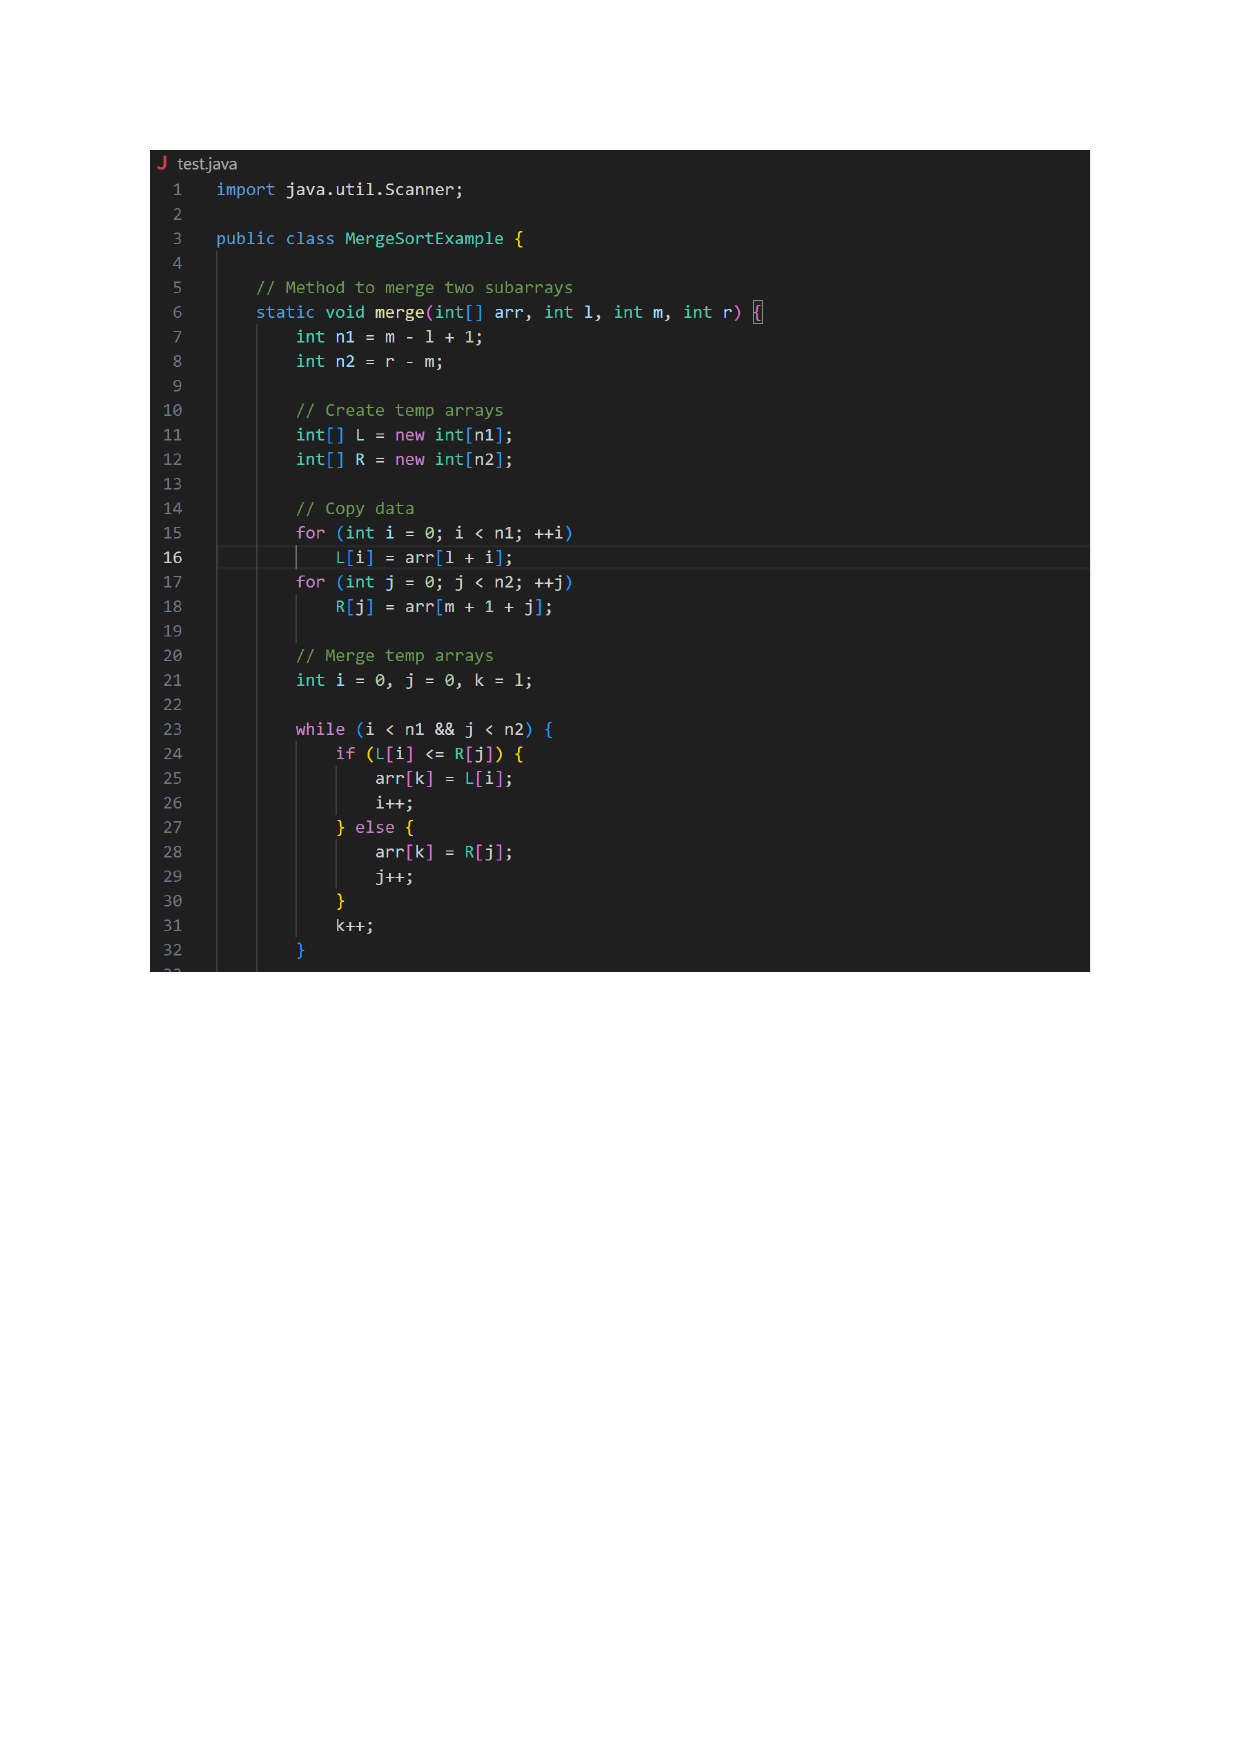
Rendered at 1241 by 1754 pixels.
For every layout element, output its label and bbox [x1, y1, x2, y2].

picture [150, 150, 1091, 972]
